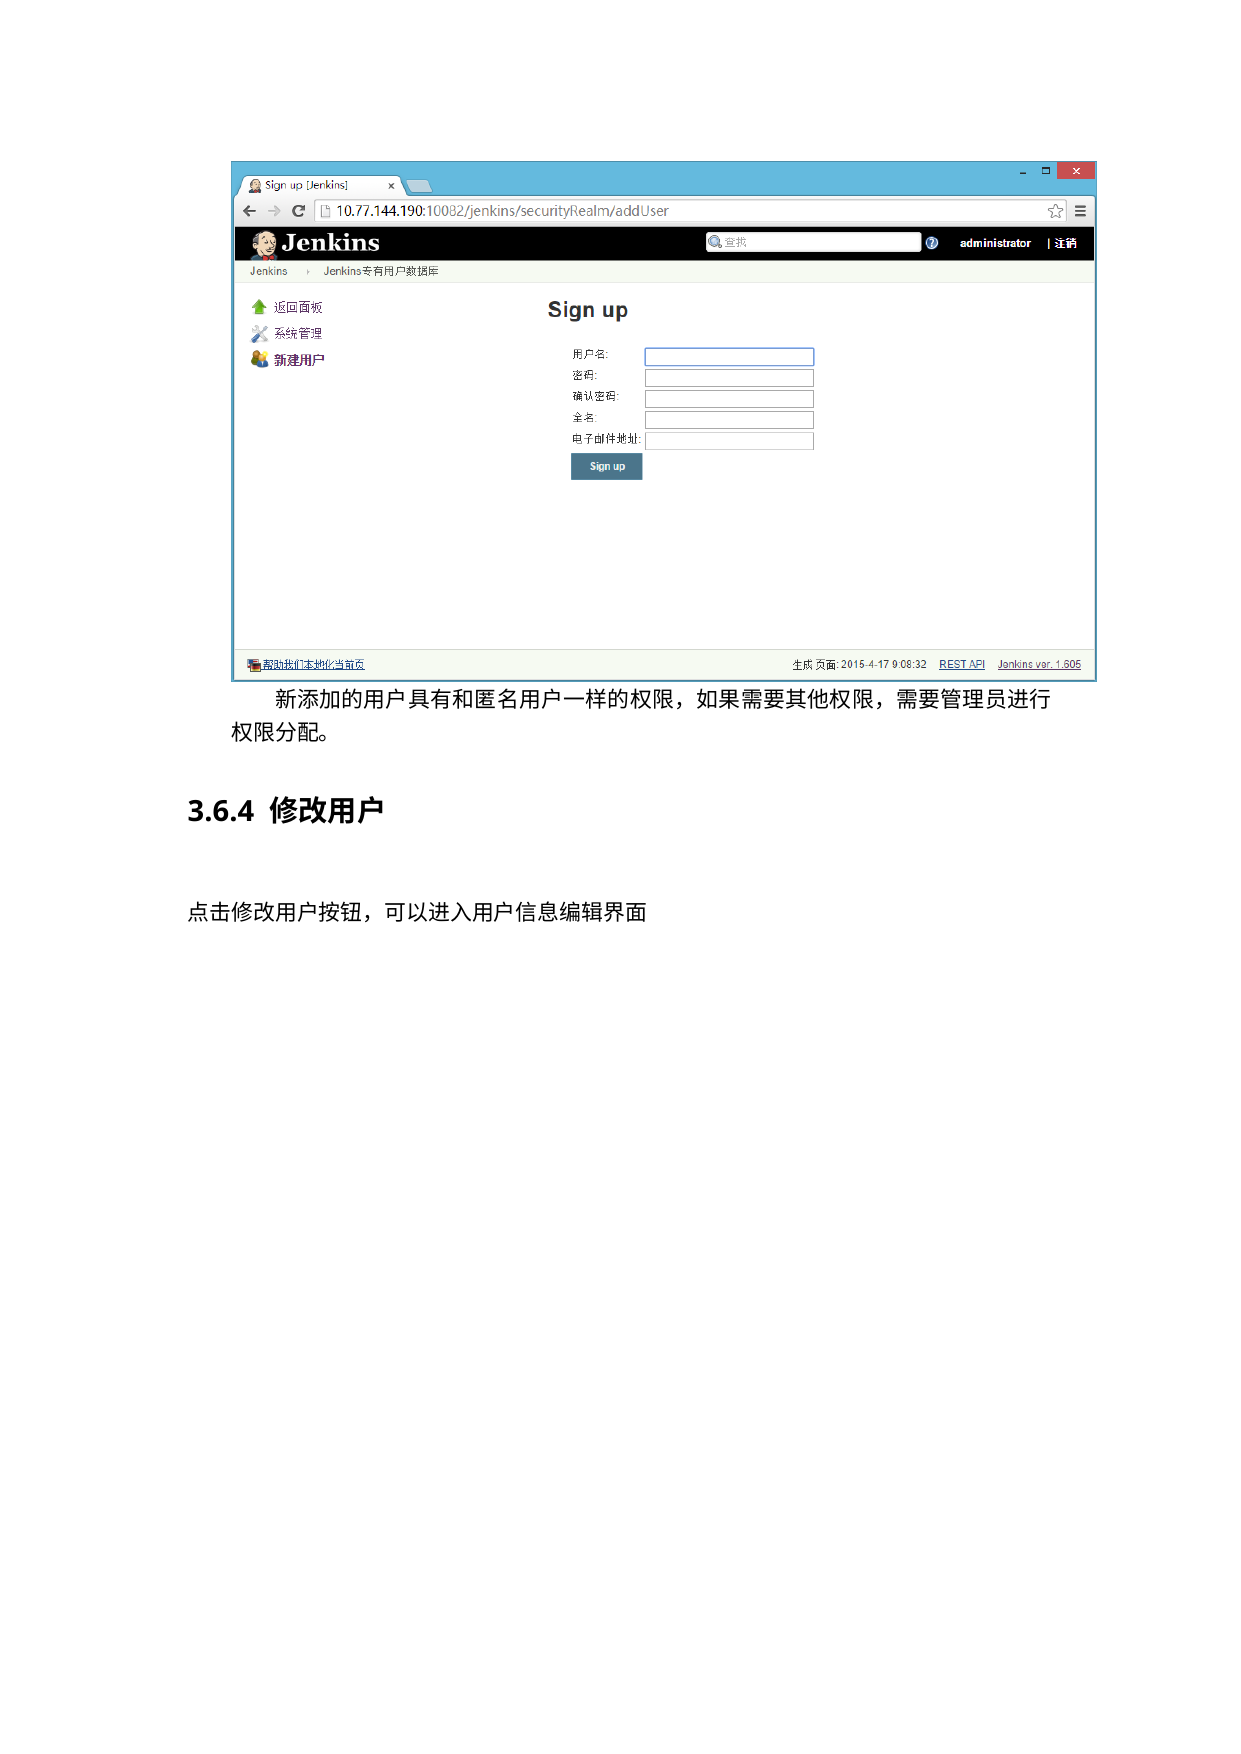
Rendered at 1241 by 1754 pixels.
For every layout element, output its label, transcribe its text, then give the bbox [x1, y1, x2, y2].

picture [231, 161, 1097, 682]
subtitle 3.6.4 修改用户 [187, 776, 1053, 841]
text 点击修改用户按钮，可以进入用户信息编辑界面 [187, 895, 1053, 927]
text 新添加的用户具有和匿名用户一样的权限，如果需要其他权限，需要管理员进行权限分配。 [231, 682, 1053, 747]
